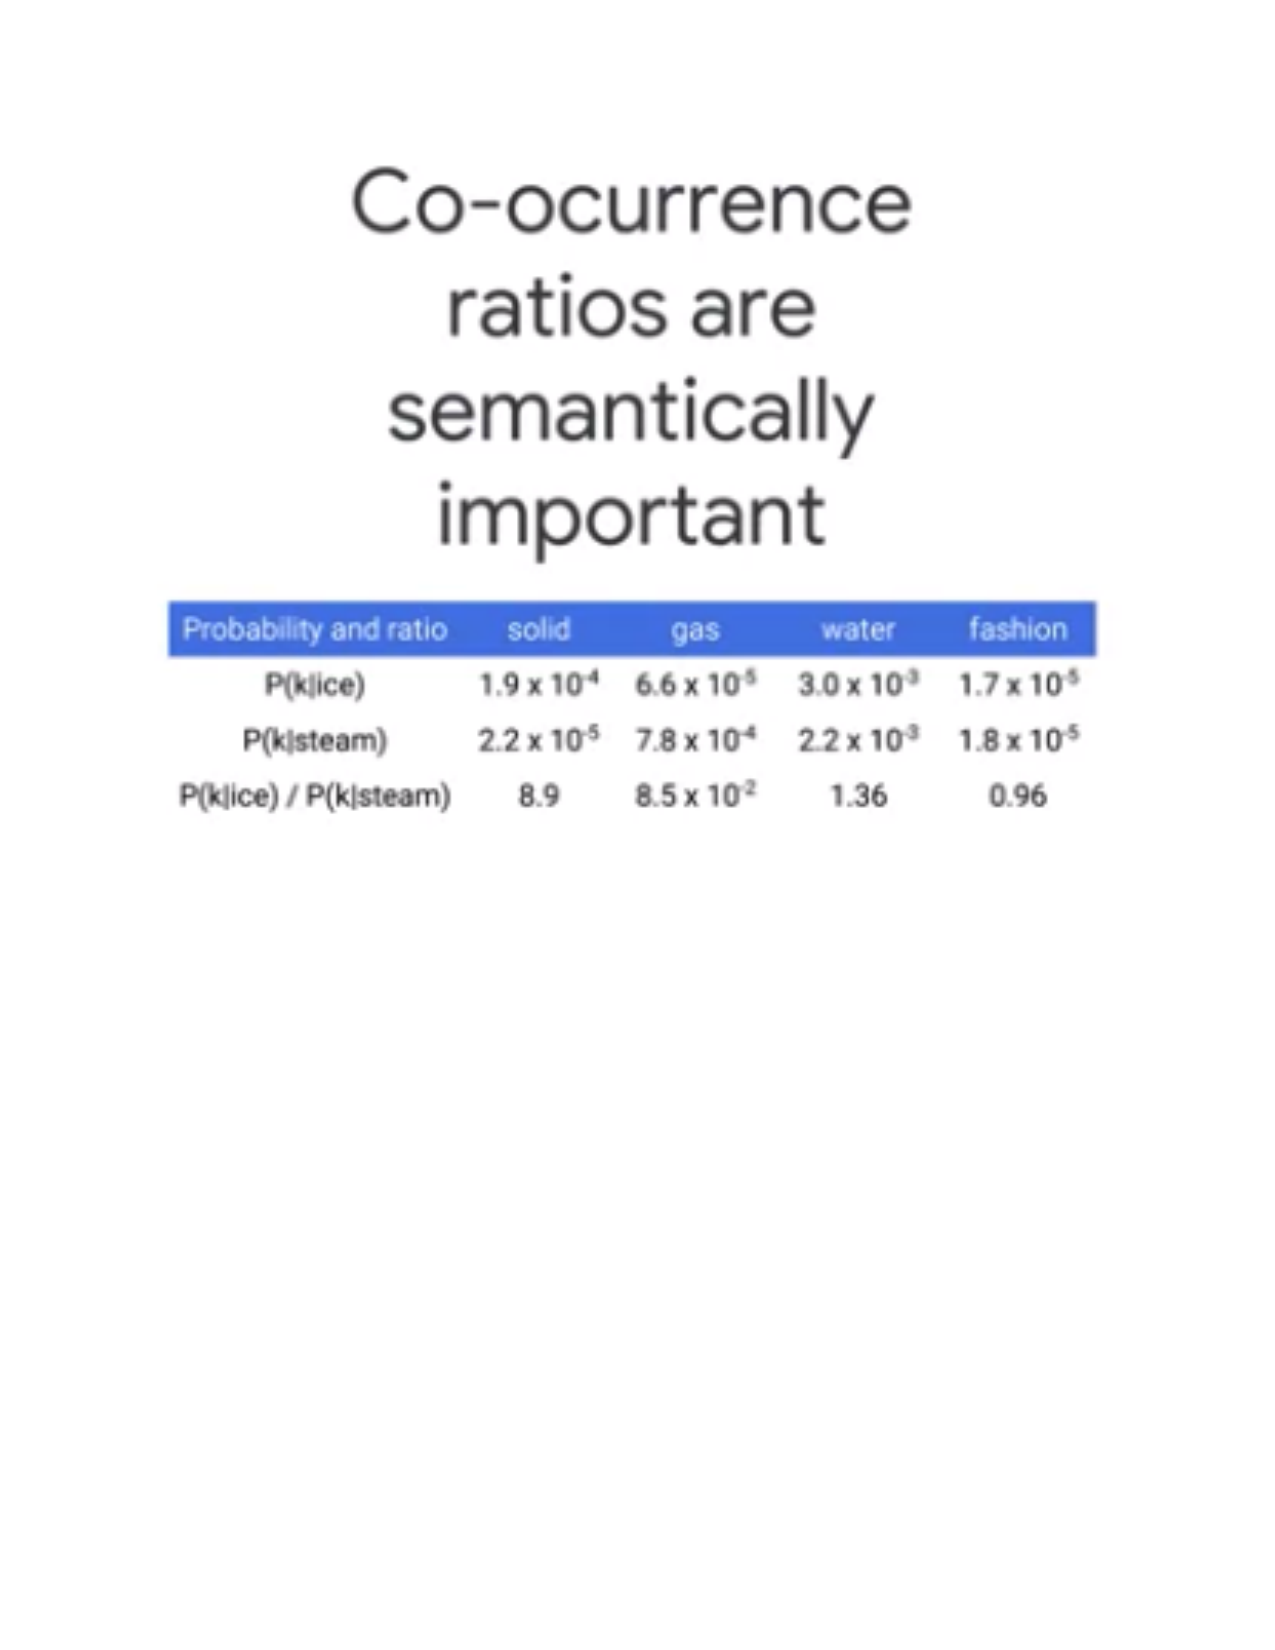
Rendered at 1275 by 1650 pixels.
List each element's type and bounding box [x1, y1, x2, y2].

picture [150, 150, 1128, 851]
